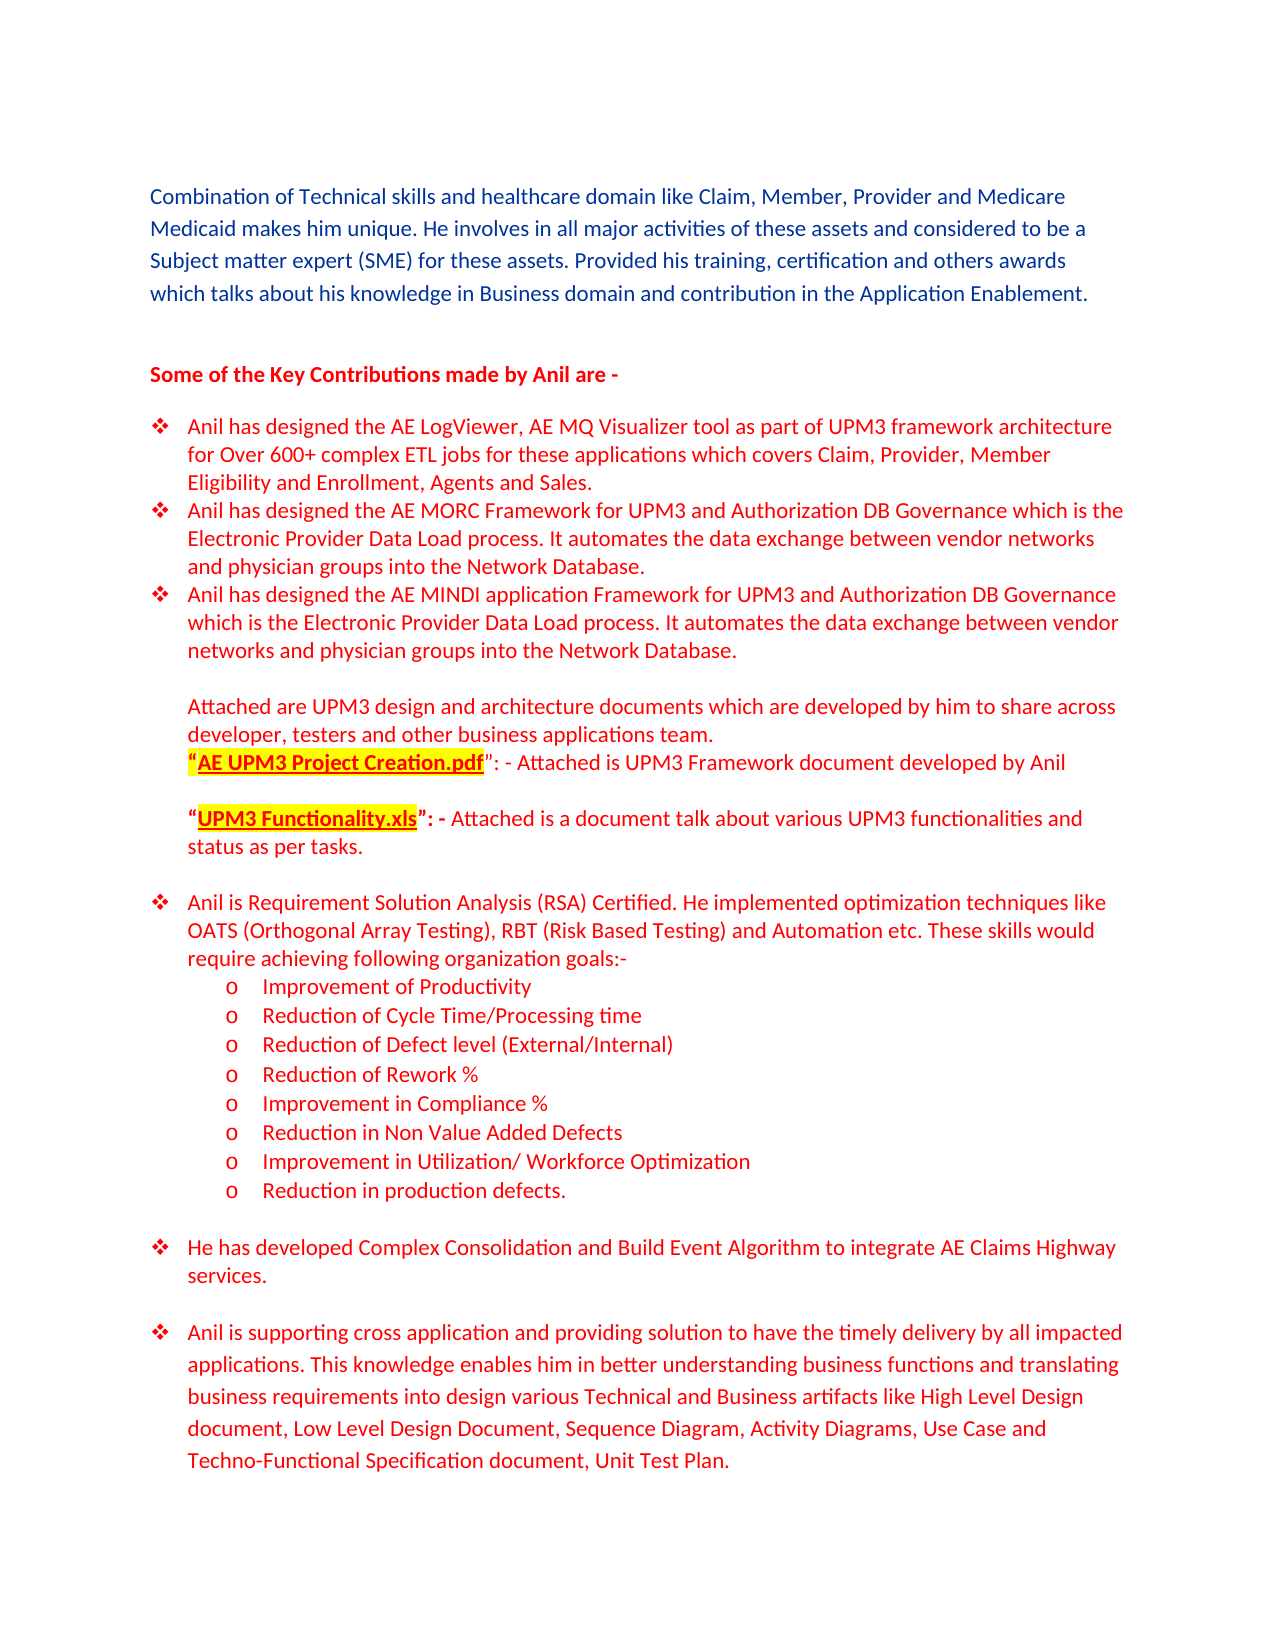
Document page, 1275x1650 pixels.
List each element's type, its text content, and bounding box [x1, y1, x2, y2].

text Combination of Technical skills and healthcare domain like Claim, Member, Provider and Medicare Medicaid makes him unique. He involves in all major activities of these assets and considered to be a Subject matter expert (SME) for these assets. Provided his training, certification and others awards which talks about his knowledge in Business domain and contribution in the Application Enablement. [150, 182, 1125, 307]
list “AE UPM3 Project Creation.pdf”: - Attached is UPM3 Framework document developed by Anil [484, 748, 1125, 776]
list Reduction in Non Value Added Defects [225, 1118, 1125, 1147]
list Improvement in Compliance % [225, 1089, 1125, 1118]
list Anil is supporting cross application and providing solution to have the timely delivery by all impacted applications. This knowledge enables him in better understanding business functions and translating business requirements into design various Technical and Business artifacts like High Level Design document, Low Level Design Document, Sequence Diagram, Activity Diagrams, Use Case and Techno-Functional Specification document, Unit Test Plan. [150, 1318, 1125, 1474]
list Some of the Key Contributions made by Anil are - [150, 360, 1125, 388]
list Reduction in production defects. [225, 1176, 1125, 1206]
list Anil has designed the AE LogViewer, AE MQ Visualizer tool as part of UPM3 framework architecture for Over 600+ complex ETL jobs for these applications which covers Claim, Provider, Member Eligibility and Enrollment, Agents and Sales. [150, 412, 1125, 496]
list Attached are UPM3 design and architecture documents which are developed by him to share across developer, testers and other business applications team. [187, 692, 1125, 748]
list “UPM3 Functionality.xls”: - Attached is a document talk about various UPM3 functionalities and status as per tasks. [187, 804, 1125, 860]
list Improvement of Productivity [225, 972, 1125, 1001]
list Reduction of Rework % [225, 1060, 1125, 1089]
list He has developed Complex Consolidation and Build Event Algorithm to integrate AE Claims Highway services. [150, 1233, 1125, 1289]
list Reduction of Cycle Time/Processing time [225, 1001, 1125, 1031]
list Reduction of Defect level (External/Internal) [225, 1031, 1125, 1060]
list Anil has designed the AE MINDI application Framework for UPM3 and Authorization DB Governance which is the Electronic Provider Data Load process. It automates the data exchange between vendor networks and physician groups into the Network Database. [150, 580, 1125, 664]
list Anil has designed the AE MORC Framework for UPM3 and Authorization DB Governance which is the Electronic Provider Data Load process. It automates the data exchange between vendor networks and physician groups into the Network Database. [150, 496, 1125, 580]
list Improvement in Utilization/ Workforce Optimization [225, 1147, 1125, 1176]
list Anil is Requirement Solution Analysis (RSA) Certified. He implemented optimization techniques like OATS (Orthogonal Array Testing), RBT (Risk Based Testing) and Automation etc. These skills would require achieving following organization goals:- [150, 888, 1125, 972]
